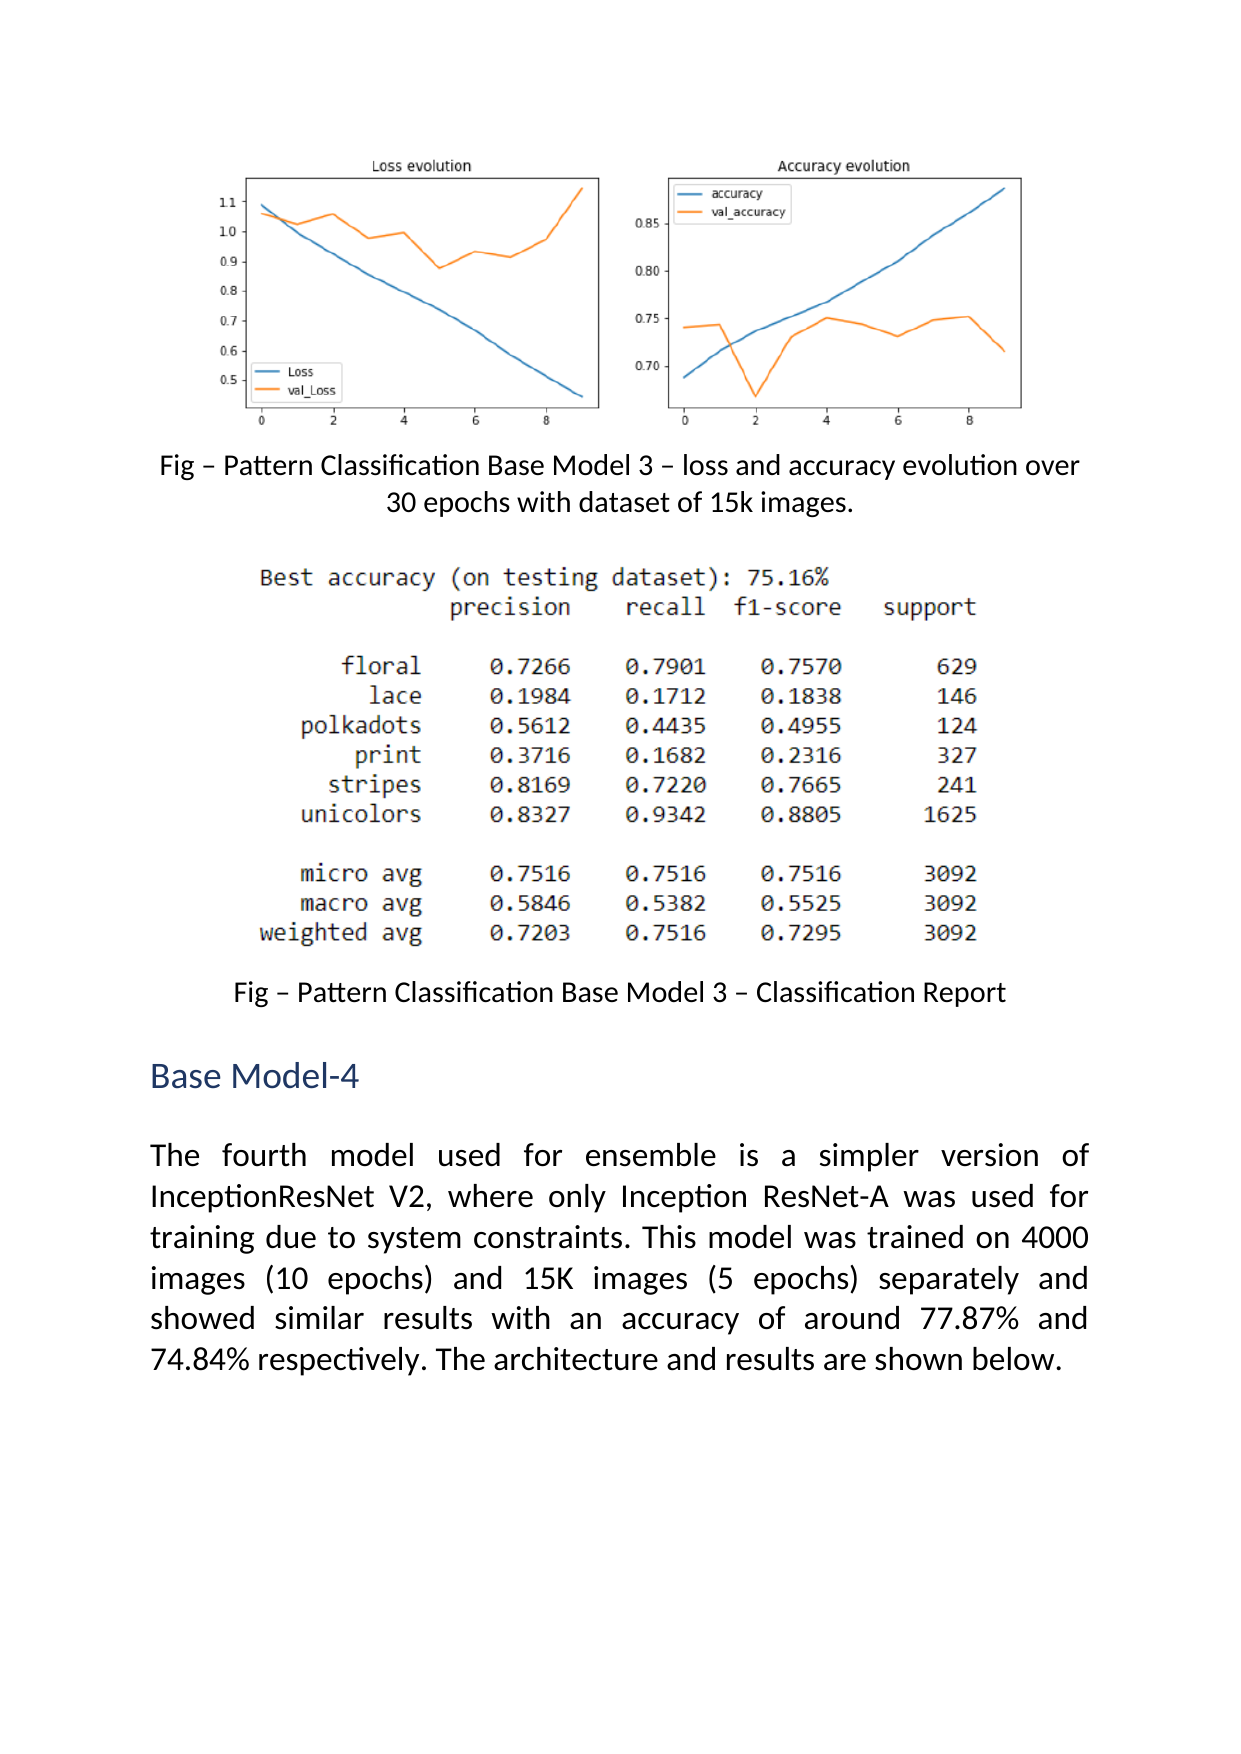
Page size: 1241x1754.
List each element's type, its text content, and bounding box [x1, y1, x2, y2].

text Fig – Pattern Classification Base Model 3 – loss and accuracy evolution over 30 epochs with dataset of 15k images. [150, 446, 1090, 520]
picture [238, 556, 1002, 973]
text Fig – Pattern Classification Base Model 3 – Classification Report [150, 973, 1090, 1010]
text The fourth model used for ensemble is a simpler version of InceptionResNet V2, where only Inception ResNet-A was used for training due to system constraints. This model was trained on 4000 images (10 epochs) and 15K images (5 epochs) separately and showed similar results with an accuracy of around 77.87% and 74.84% respectively. The architecture and results are shown below. [150, 1134, 1090, 1379]
subtitle Base Model-4 [150, 1052, 1090, 1098]
picture [200, 150, 1041, 446]
